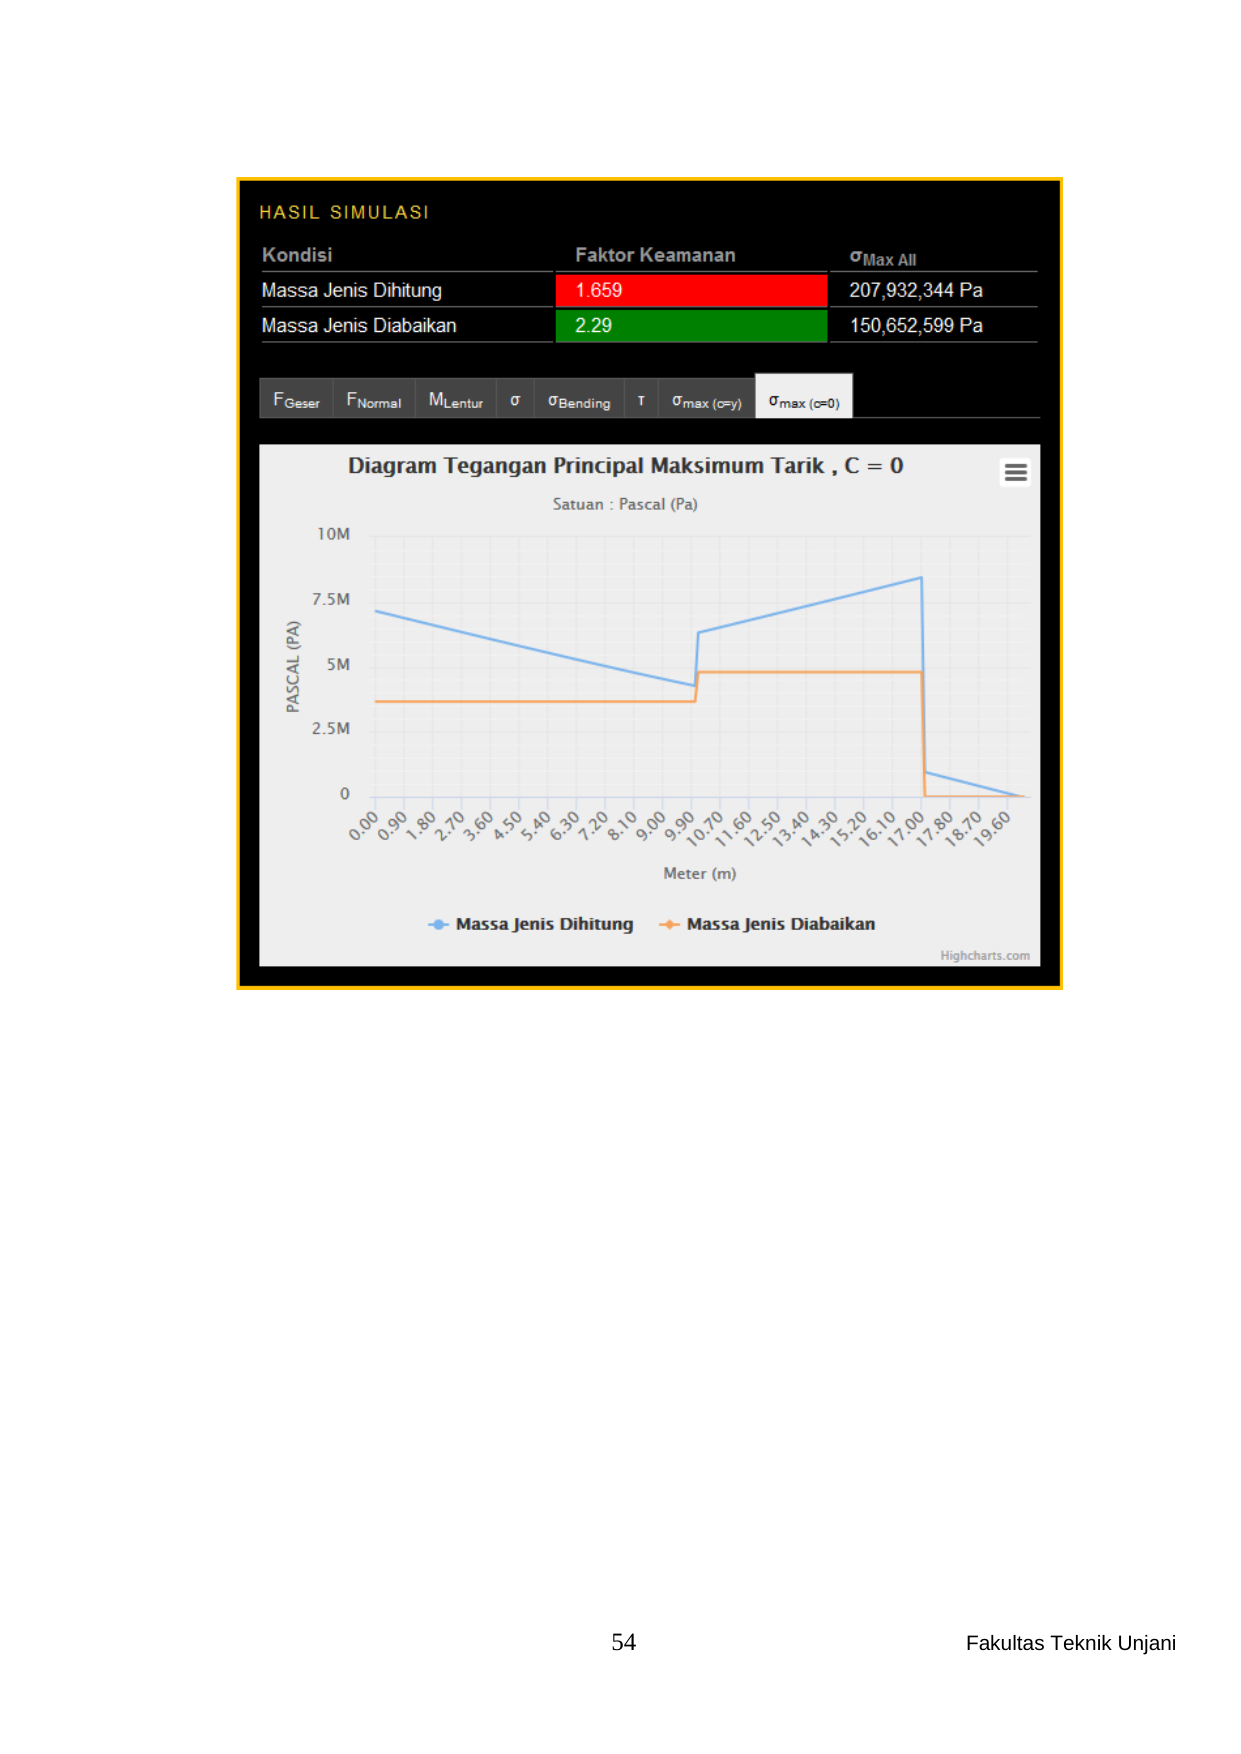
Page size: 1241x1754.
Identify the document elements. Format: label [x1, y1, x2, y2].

picture [236, 177, 1063, 990]
